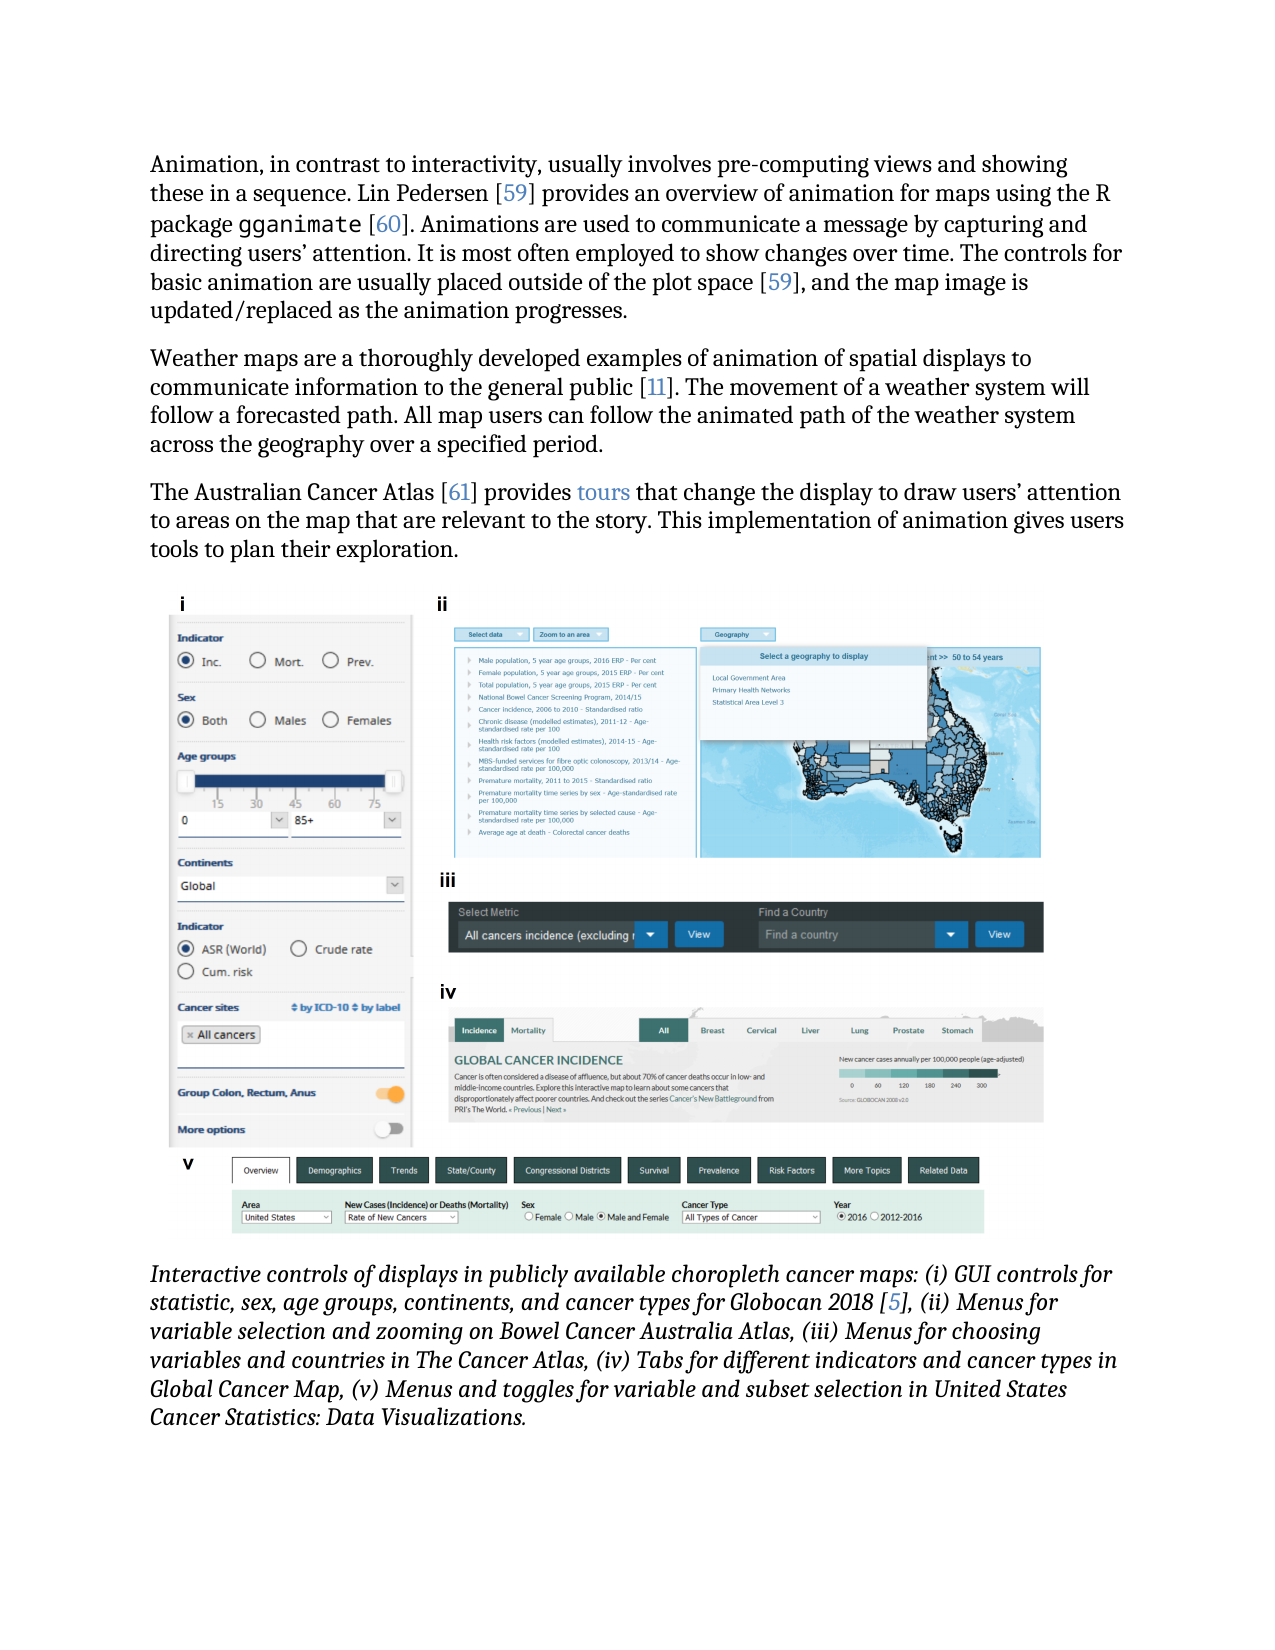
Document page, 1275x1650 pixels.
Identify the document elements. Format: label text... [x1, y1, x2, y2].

text Interactive controls of displays in publicly available choropleth cancer maps: (i) GUI controls for statistic, sex, age groups, continents, and cancer types for Globocan 2018 [5], (ii) Menus for variable selection and zooming on Bowel Cancer Australia Atlas, (iii) Menus for choosing variables and countries in The Cancer Atlas, (iv) Tabs for different indicators and cancer types in Global Cancer Map, (v) Menus and toggles for variable and subset selection in United States Cancer Statistics: Data Visualizations. [150, 1259, 1125, 1432]
text Animation, in contrast to interactivity, usually involves pre-computing views and showing these in a sequence. Lin Pedersen [59] provides an overview of animation for maps using the R package gganimate [60]. Animations are used to communicate a message by capturing and directing users’ attention. It is most often employed to show changes over time. The controls for basic animation are usually placed outside of the plot space [59], and the map image is updated/replaced as the animation progresses. [150, 150, 1125, 325]
text Weather maps are a thoroughly developed examples of animation of spatial displays to communicate information to the general public [11]. The movement of a weather system will follow a forecasted path. All map users can follow the animated path of the weather system across the geography over a specified period. [150, 344, 1125, 459]
text The Australian Cancer Atlas [61] provides tours that change the display to draw users’ attention to areas on the map that are relevant to the story. This implementation of animation gives users tools to plan their exploration. [150, 477, 1125, 564]
picture [168, 582, 1044, 1239]
